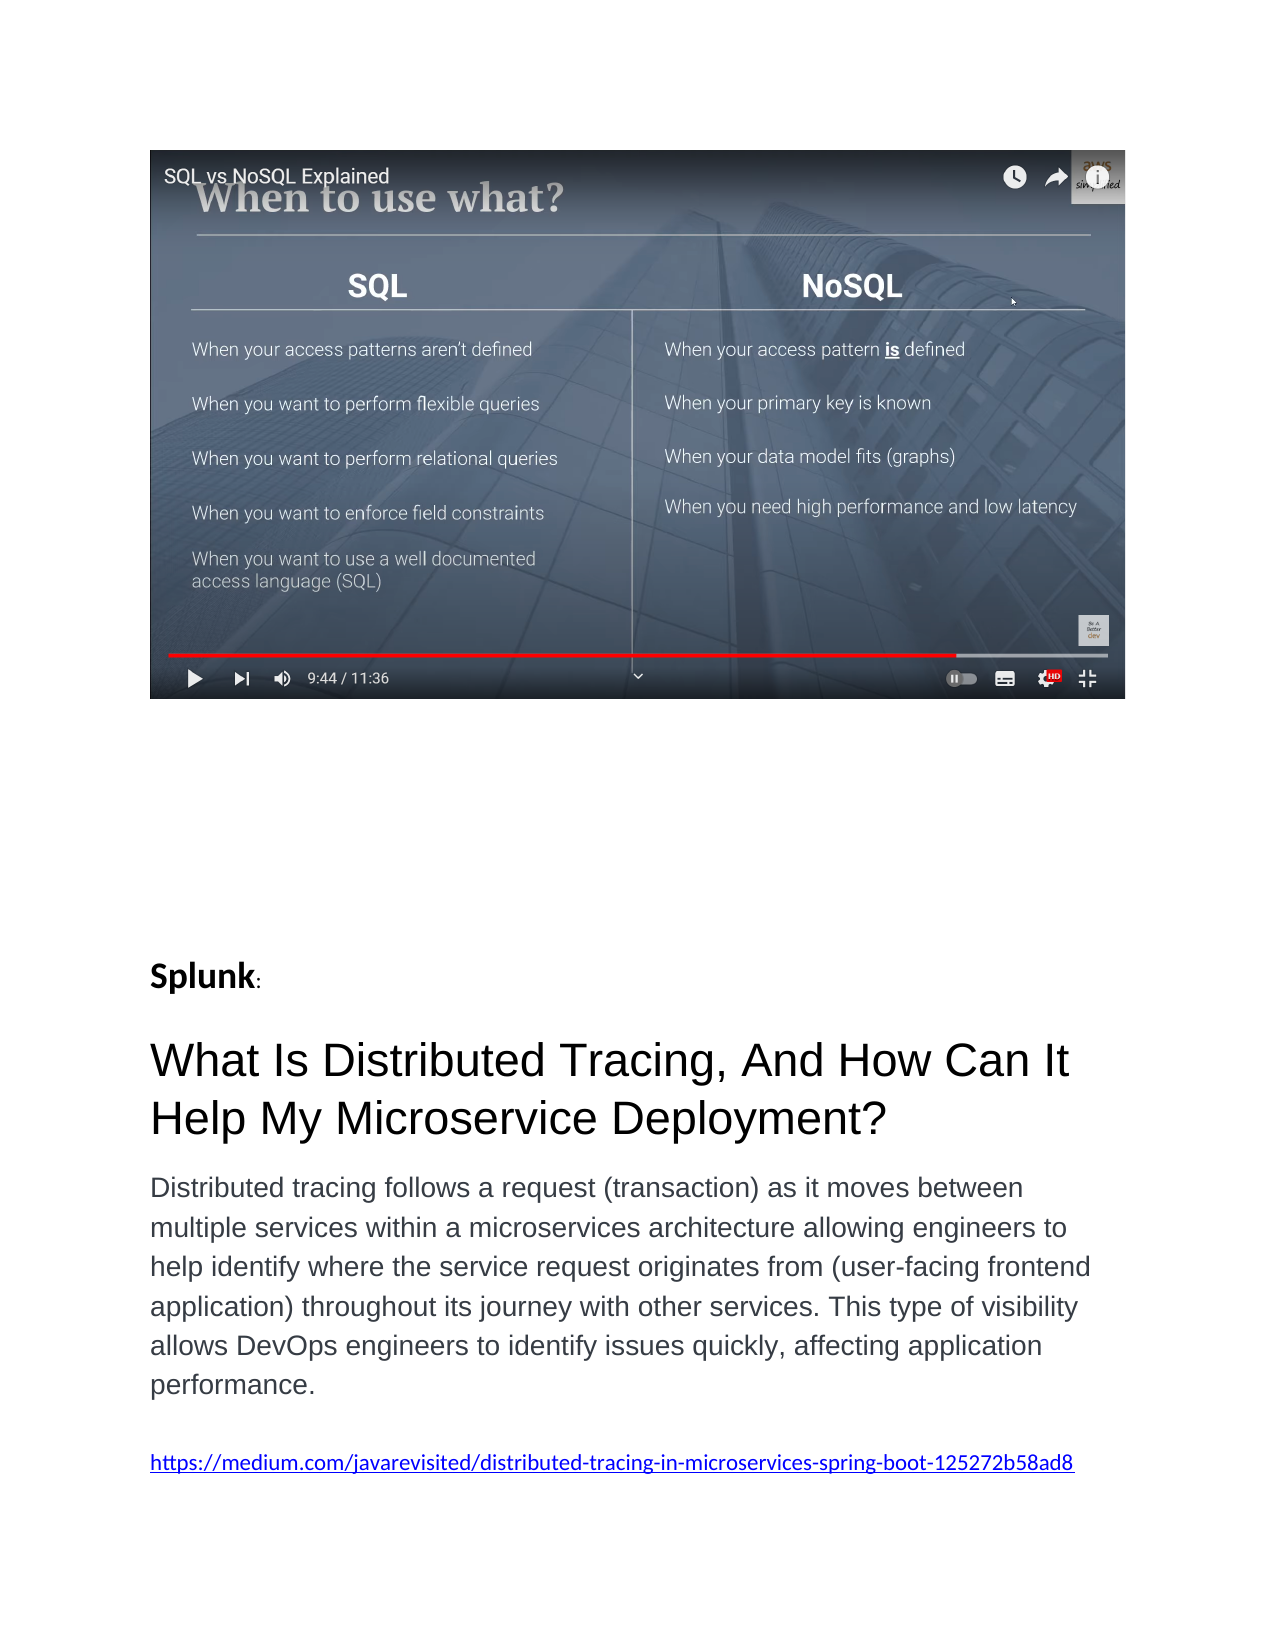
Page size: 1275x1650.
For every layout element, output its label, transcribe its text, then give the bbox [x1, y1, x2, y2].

text Splunk: [150, 952, 1125, 997]
text https://medium.com/javarevisited/distributed-tracing-in-microservices-spring-boot-125272b58ad8 [150, 1448, 1125, 1476]
text Distributed tracing follows a request (transaction) as it moves between multiple services within a microservices architecture allowing engineers to help identify where the service request originates from (user-facing frontend application) throughout its journey with other services. This type of visibility allows DevOps engineers to identify issues quickly, affecting application performance. [150, 1164, 1125, 1401]
picture [150, 150, 1125, 699]
subtitle What Is Distributed Tracing, And How Can It Help My Microservice Deployment? [150, 1032, 1125, 1144]
